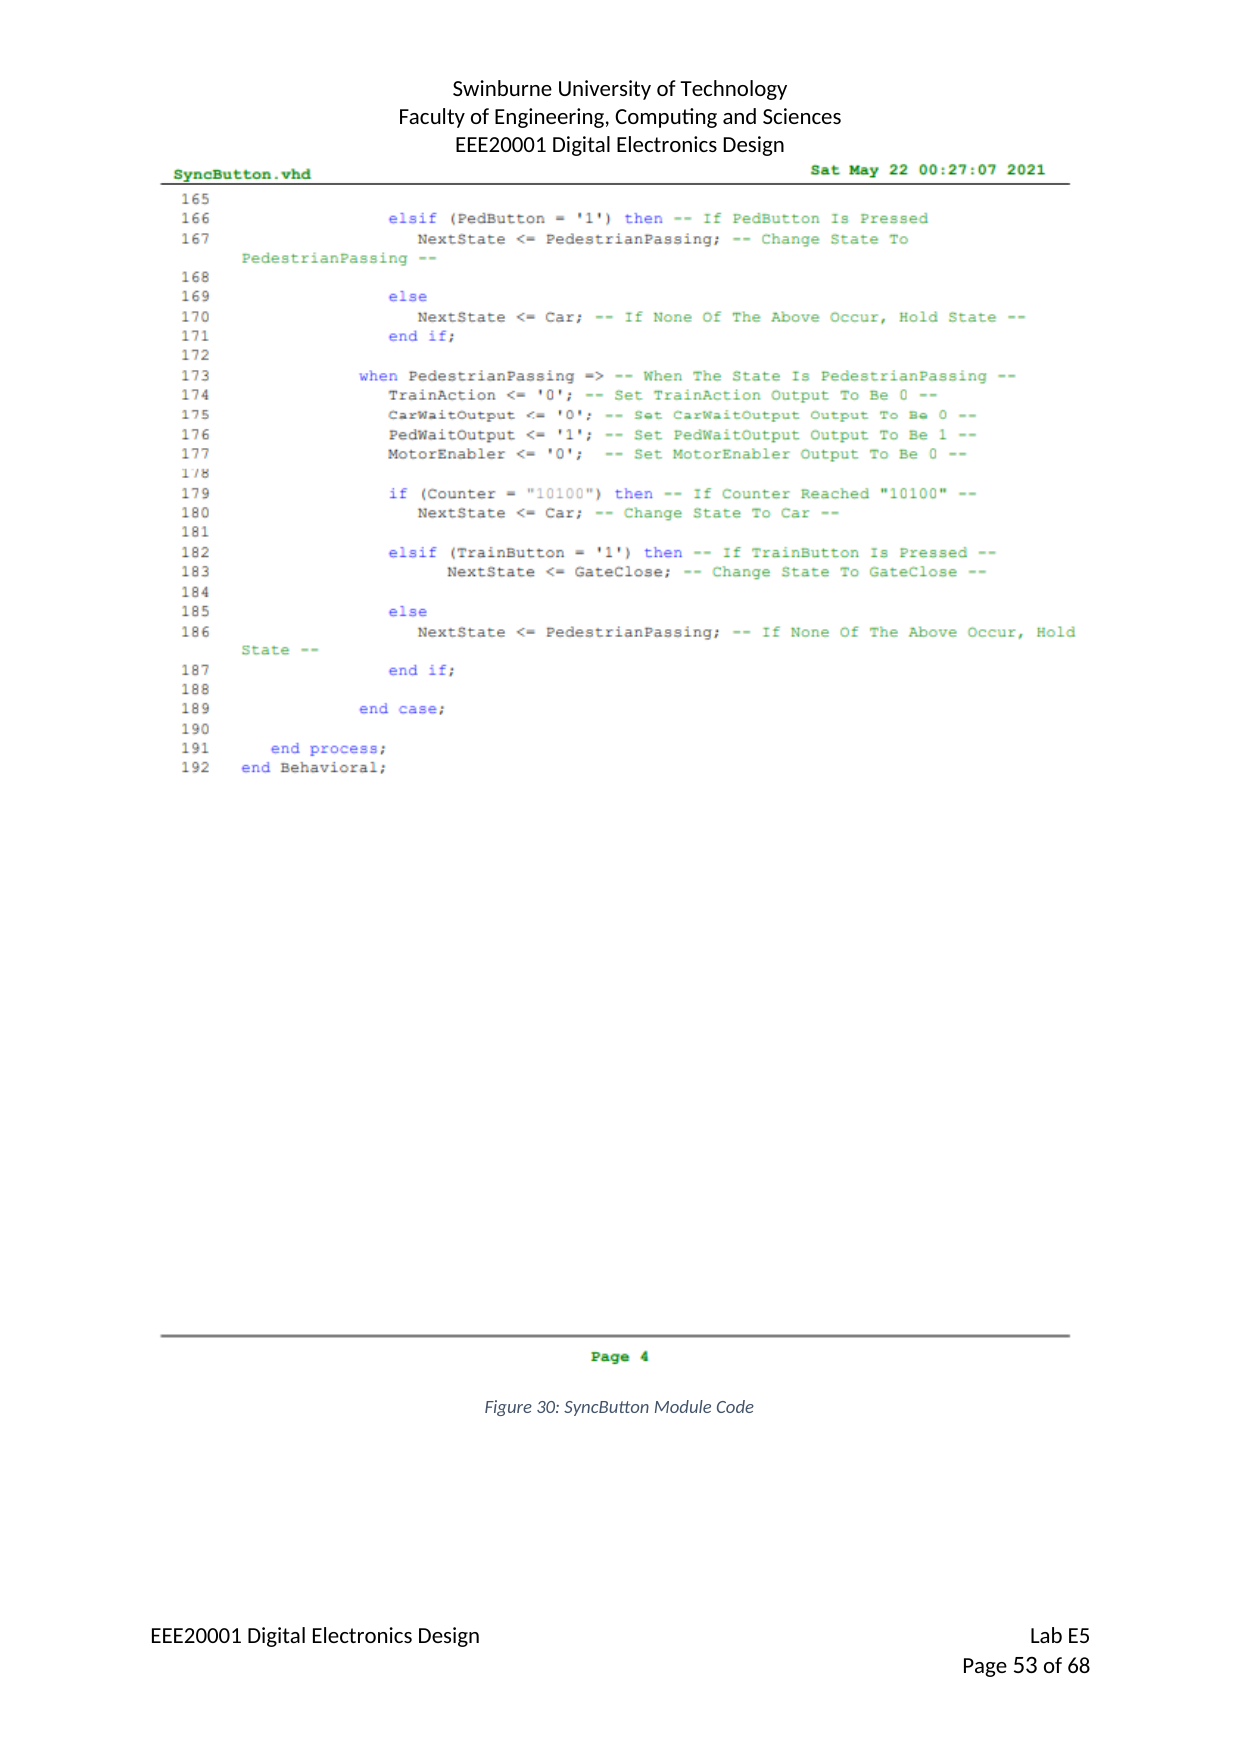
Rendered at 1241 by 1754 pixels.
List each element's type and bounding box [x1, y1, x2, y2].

picture [150, 157, 1091, 1376]
